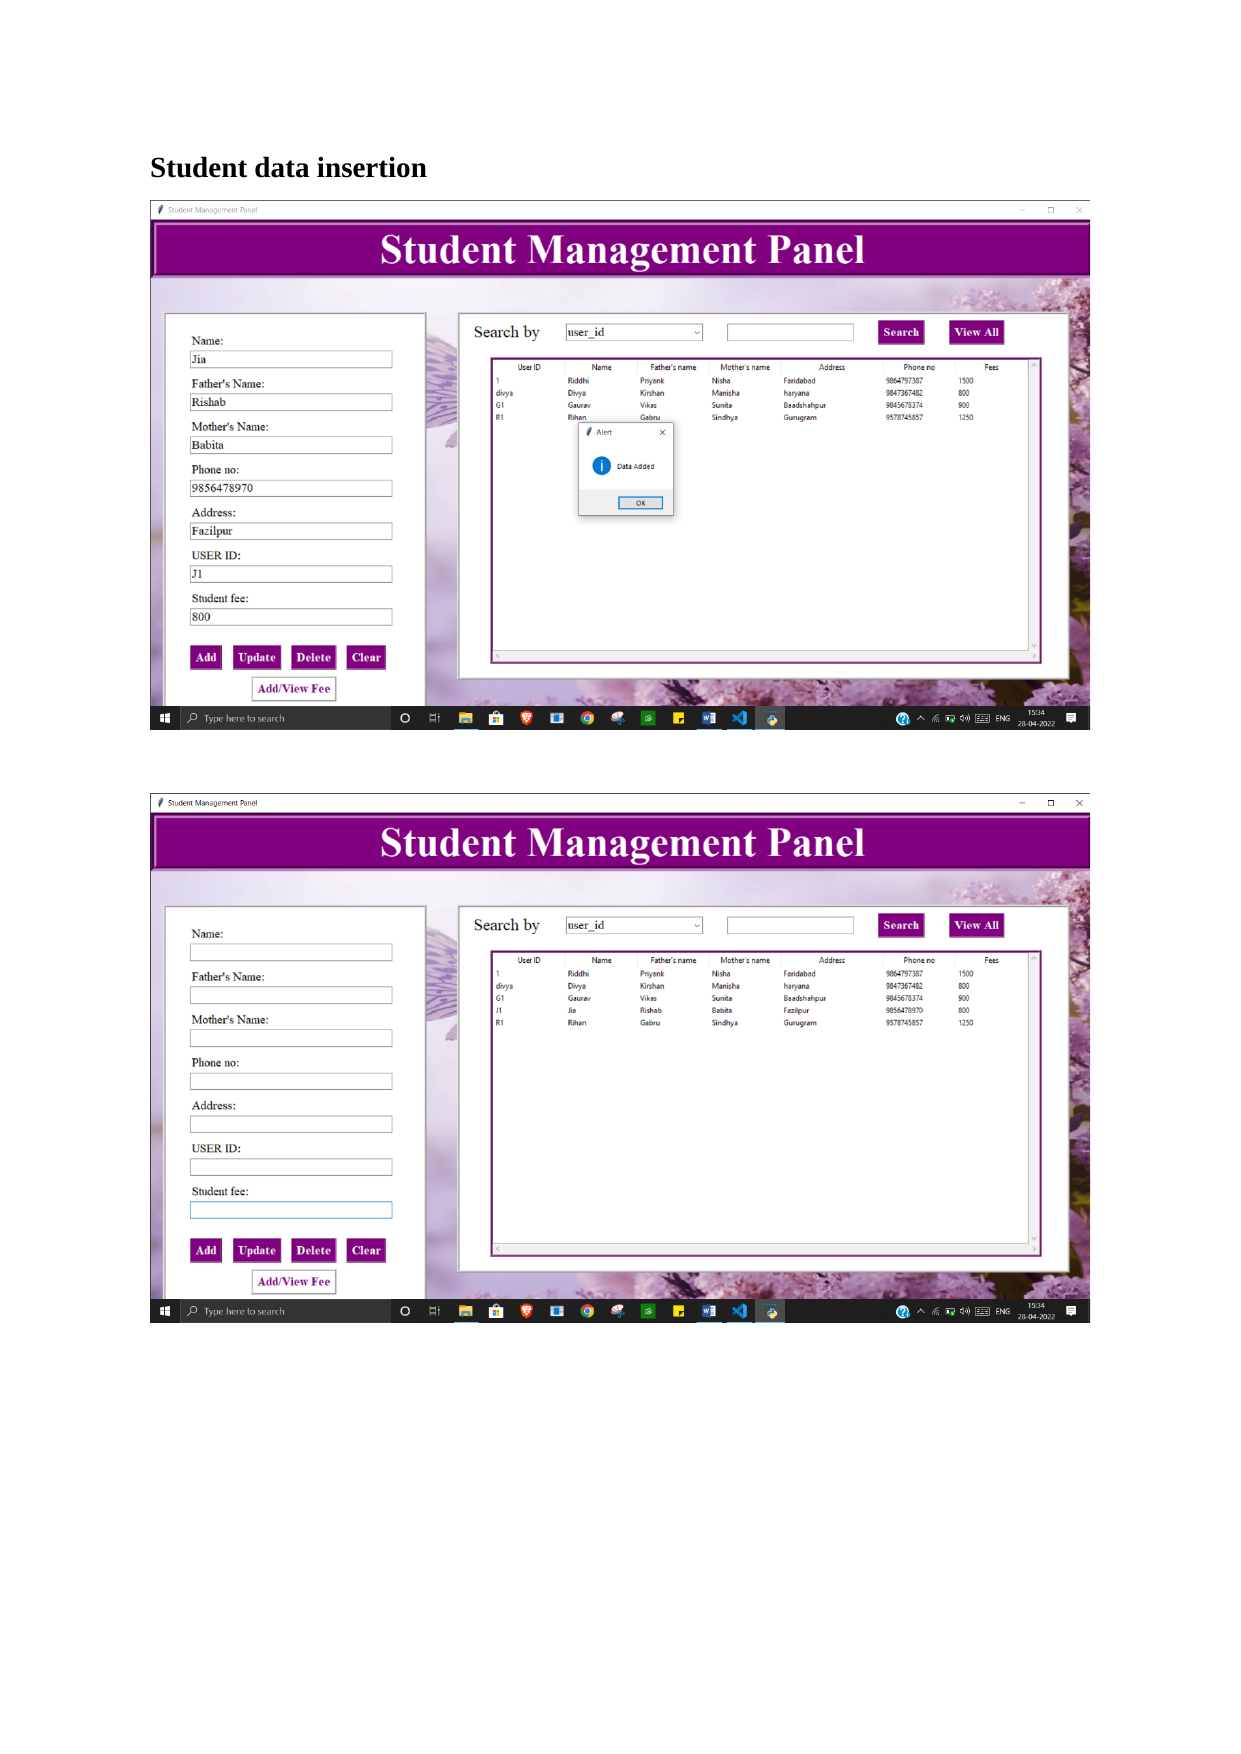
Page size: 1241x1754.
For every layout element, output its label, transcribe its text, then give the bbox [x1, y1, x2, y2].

picture [150, 200, 1091, 730]
picture [150, 793, 1091, 1323]
text Student data insertion [150, 150, 1090, 183]
